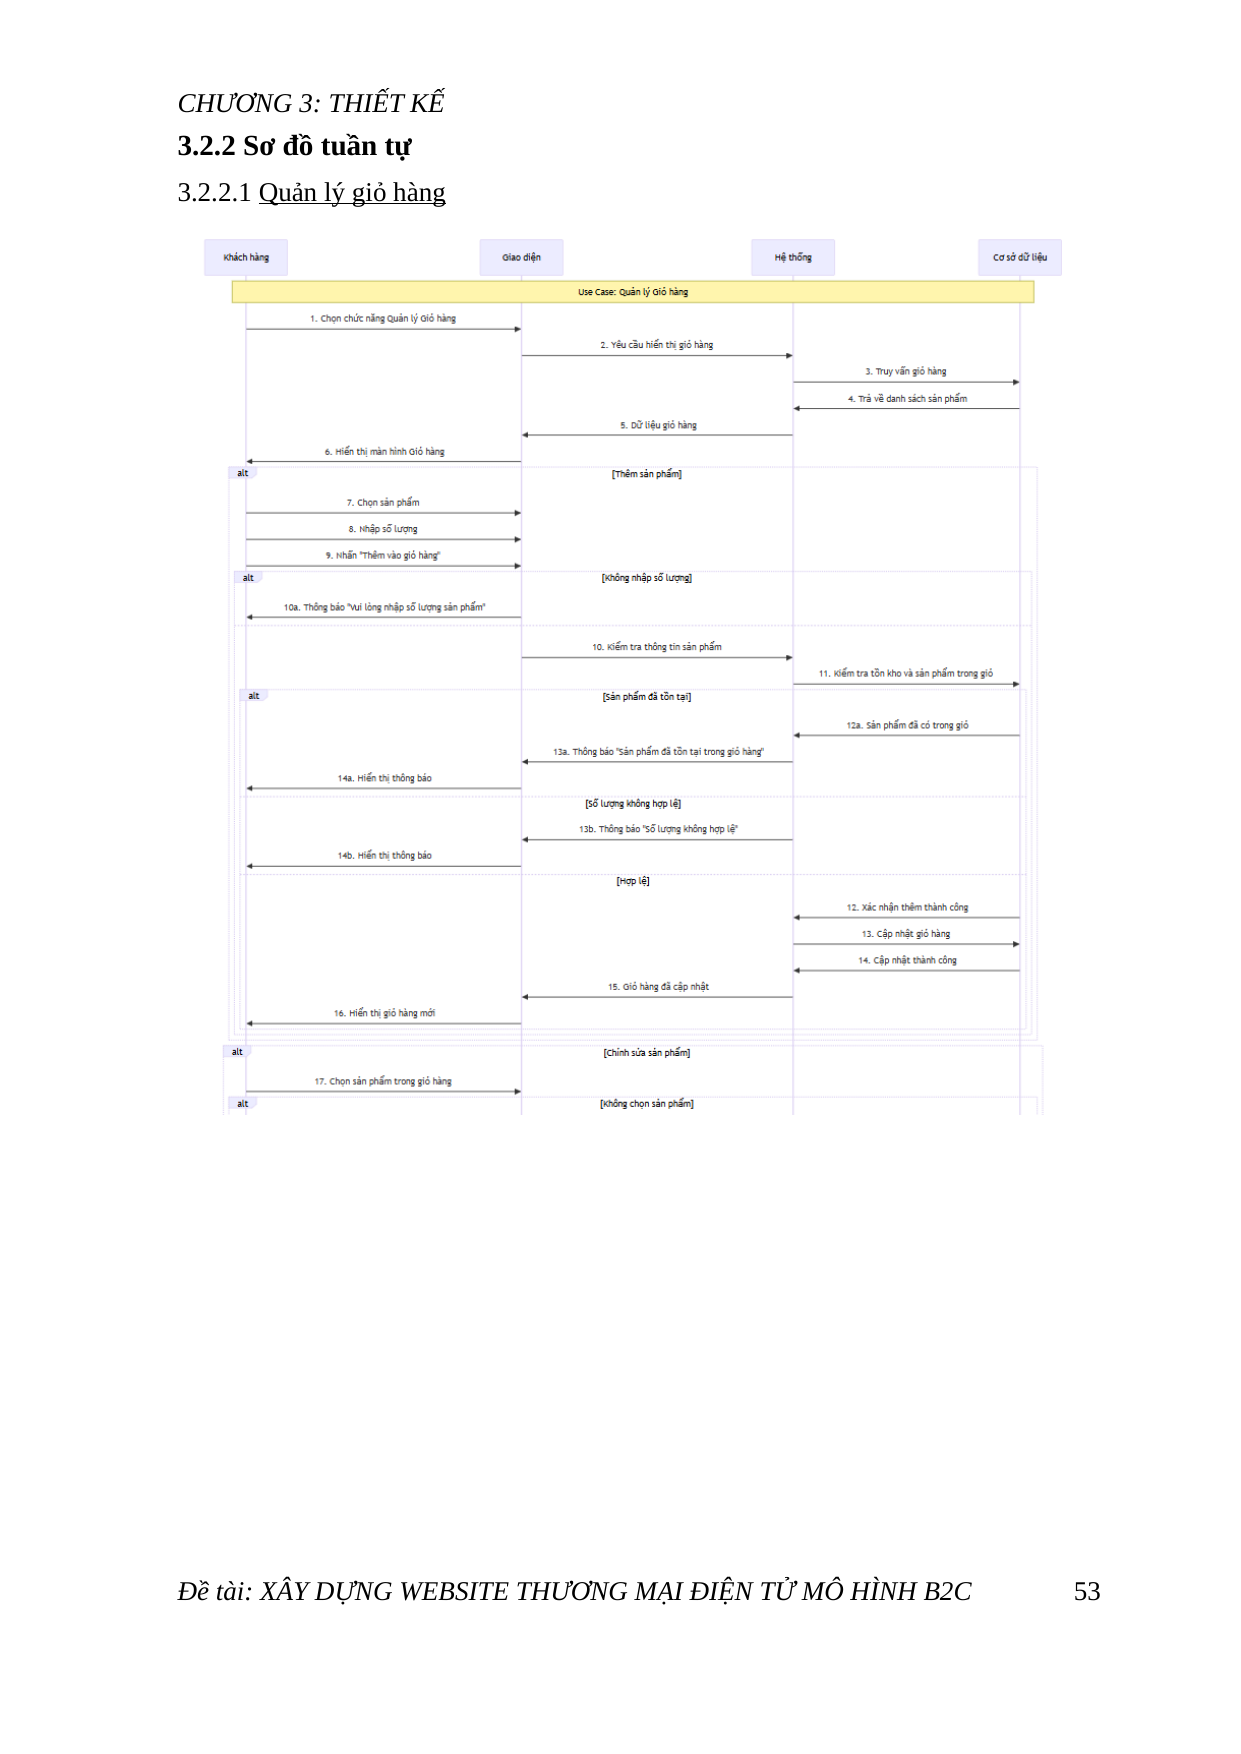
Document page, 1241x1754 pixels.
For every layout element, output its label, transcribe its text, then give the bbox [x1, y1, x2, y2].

subtitle 3.2.2 Sơ đồ tuần tự [177, 128, 1122, 161]
subtitle 3.2.2.1 Quản lý giỏ hàng [177, 176, 1122, 207]
picture [177, 228, 1123, 1115]
